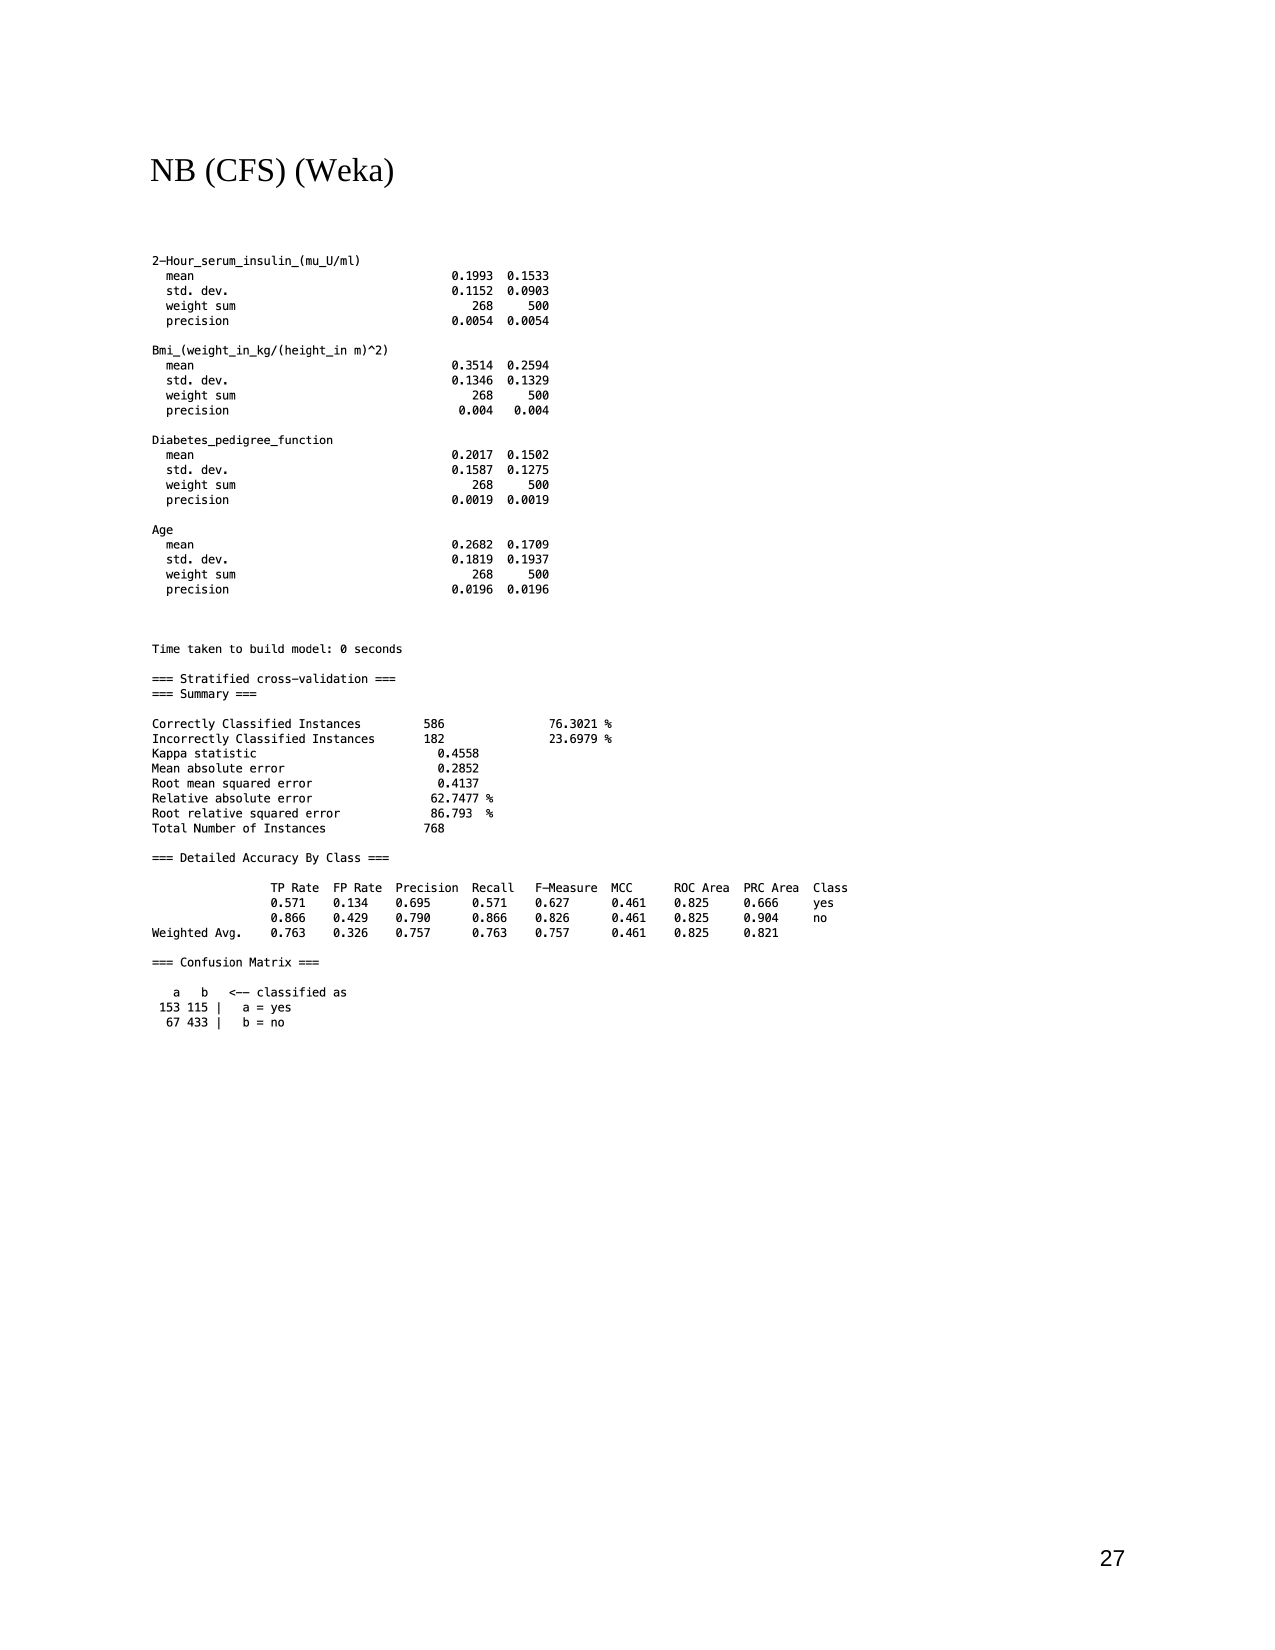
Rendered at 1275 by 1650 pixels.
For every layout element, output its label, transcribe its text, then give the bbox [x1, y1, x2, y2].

subtitle NB (CFS) (Weka) [150, 150, 1125, 188]
picture [150, 239, 884, 1055]
